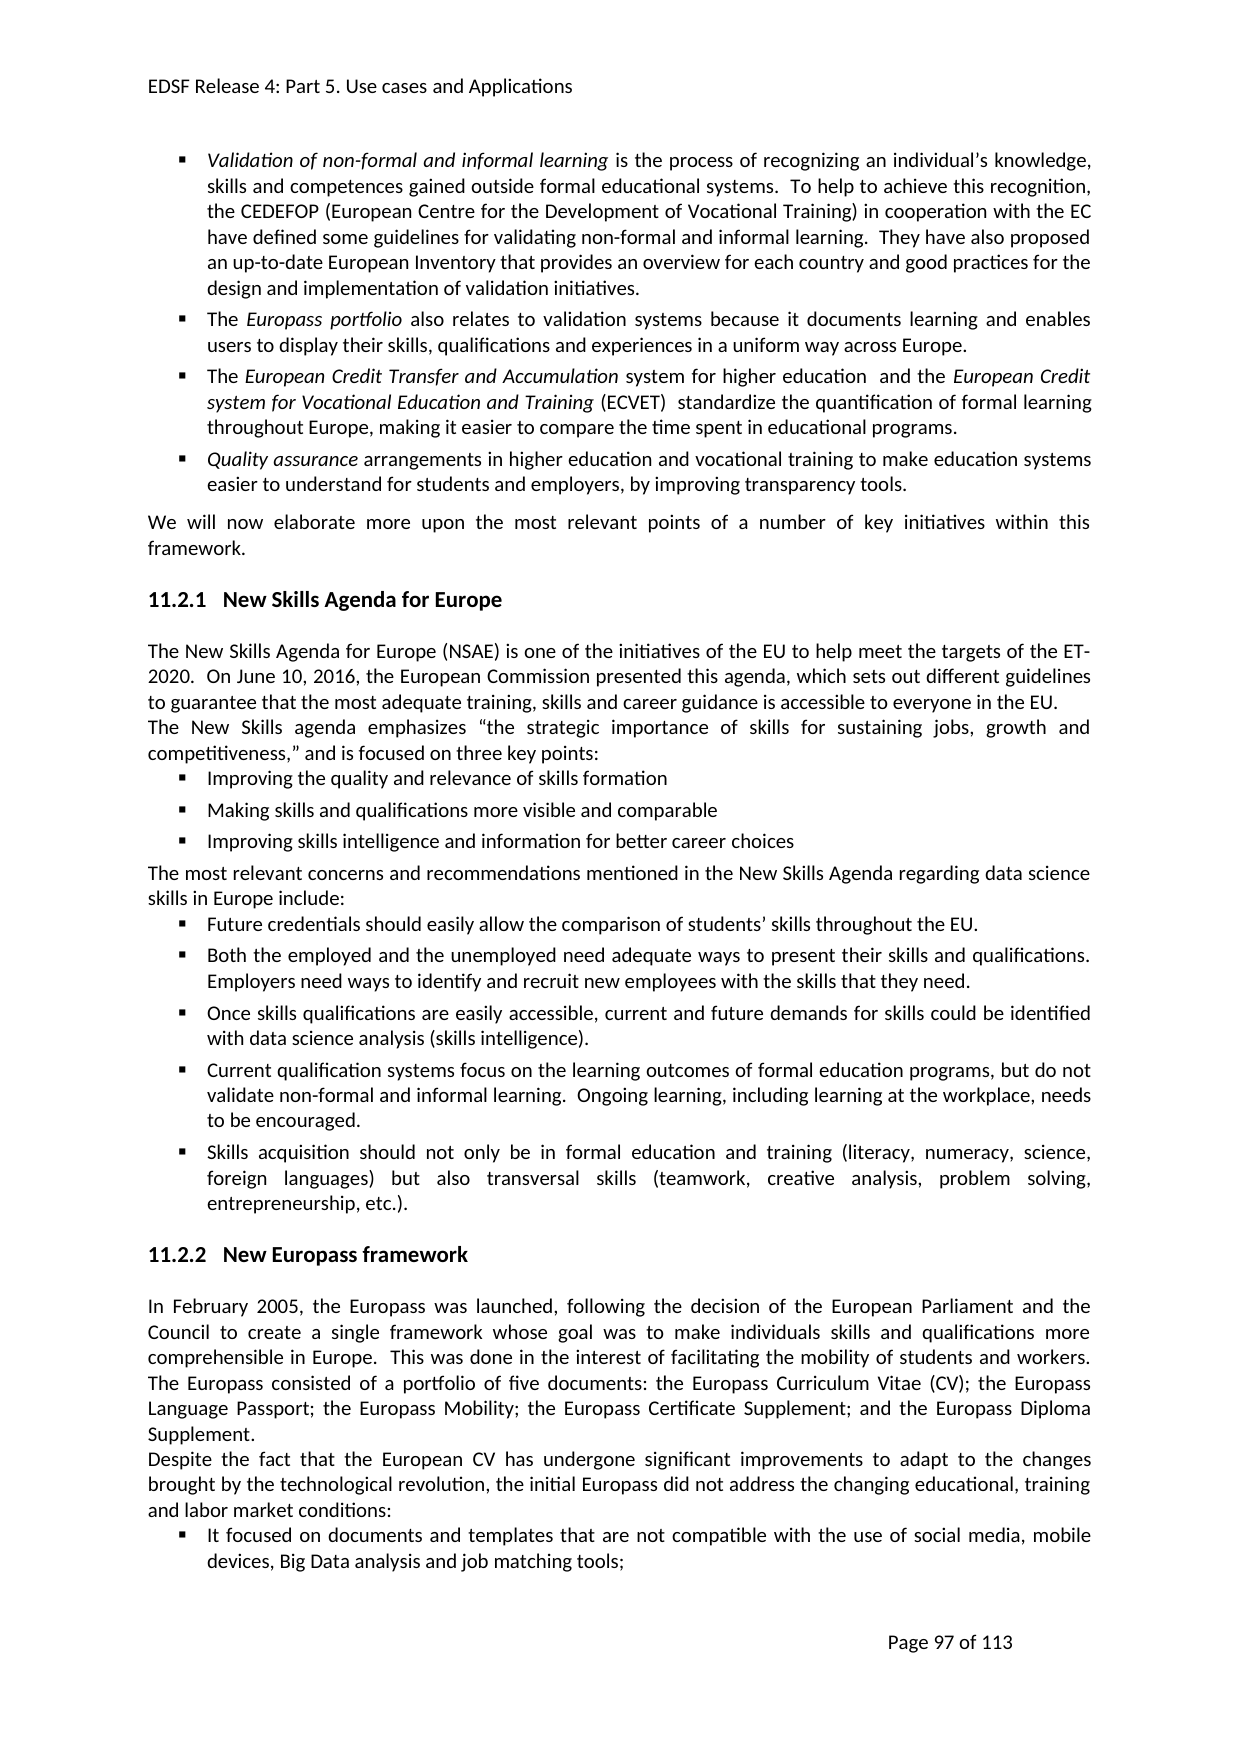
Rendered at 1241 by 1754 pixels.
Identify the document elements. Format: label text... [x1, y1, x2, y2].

list Improving skills intelligence and information for better career choices [177, 828, 1093, 854]
list Skills acquisition should not only be in formal education and training (literacy, numeracy, science, foreign languages) but also transversal skills (teamwork, creative analysis, problem solving, entrepreneurship, etc.). [177, 1139, 1093, 1216]
text We will now elaborate more upon the most relevant points of a number of key initiatives within this framework. [148, 509, 1093, 560]
list Once skills qualifications are easily accessible, current and future demands for skills could be identified with data science analysis (skills intelligence). [177, 1000, 1093, 1051]
text The New Skills Agenda for Europe (NSAE) is one of the initiatives of the EU to help meet the targets of the ET-2020. On June 10, 2016, the European Commission presented this agenda, which sets out different guidelines to guarantee that the most adequate training, skills and career guidance is accessible to everyone in the EU. [148, 638, 1093, 714]
list Future credentials should easily allow the comparison of students’ skills throughout the EU. [177, 911, 1093, 936]
list Validation of non-formal and informal learning is the process of recognizing an individual’s knowledge, skills and competences gained outside formal educational systems. To help to achieve this recognition, the CEDEFOP (European Centre for the Development of Vocational Training) in cooperation with the EC have defined some guidelines for validating non-formal and informal learning. They have also proposed an up-to-date European Inventory that provides an overview for each country and good practices for the design and implementation of validation initiatives. [177, 148, 1093, 300]
list The European Credit Transfer and Accumulation system for higher education and the European Credit system for Vocational Education and Training (ECVET) standardize the quantification of formal learning throughout Europe, making it easier to compare the time spent in educational programs. [177, 363, 1093, 440]
list Quality assurance arrangements in higher education and vocational training to make education systems easier to understand for students and employers, by improving transparency tools. [177, 446, 1093, 497]
text In February 2005, the Europass was launched, following the decision of the European Parliament and the Council to create a single framework whose goal was to make individuals skills and qualifications more comprehensible in Europe. This was done in the interest of facilitating the mobility of students and workers. The Europass consisted of a portfolio of five documents: the Europass Curriculum Vitae (CV); the Europass Language Passport; the Europass Mobility; the Europass Certificate Supplement; and the Europass Diploma Supplement. [148, 1294, 1093, 1446]
text The New Skills agenda emphasizes “the strategic importance of skills for sustaining jobs, growth and competitiveness,” and is focused on three key points: [148, 714, 1093, 765]
list Improving the quality and relevance of skills formation [177, 765, 1093, 791]
list Current qualification systems focus on the learning outcomes of formal education programs, but do not validate non-formal and informal learning. Ongoing learning, including learning at the workplace, needs to be encouraged. [177, 1057, 1093, 1133]
list The Europass portfolio also relates to validation systems because it documents learning and enables users to display their skills, qualifications and experiences in a uniform way across Europe. [177, 306, 1093, 357]
text Despite the fact that the European CV has undergone significant improvements to adapt to the changes brought by the technological revolution, the initial Europass did not address the changing educational, training and labor market conditions: [148, 1446, 1093, 1522]
text The most relevant concerns and recommendations mentioned in the New Skills Agenda regarding data science skills in Europe include: [148, 860, 1093, 911]
list Making skills and qualifications more visible and comparable [177, 797, 1093, 822]
list It focused on documents and templates that are not compatible with the use of social media, mobile devices, Big Data analysis and job matching tools; [177, 1522, 1093, 1573]
subtitle New Europass framework [148, 1241, 1093, 1269]
list Both the employed and the unemployed need adequate ways to present their skills and qualifications. Employers need ways to identify and recruit new employees with the skills that they need. [177, 943, 1093, 993]
subtitle New Skills Agenda for Europe [148, 585, 1093, 613]
